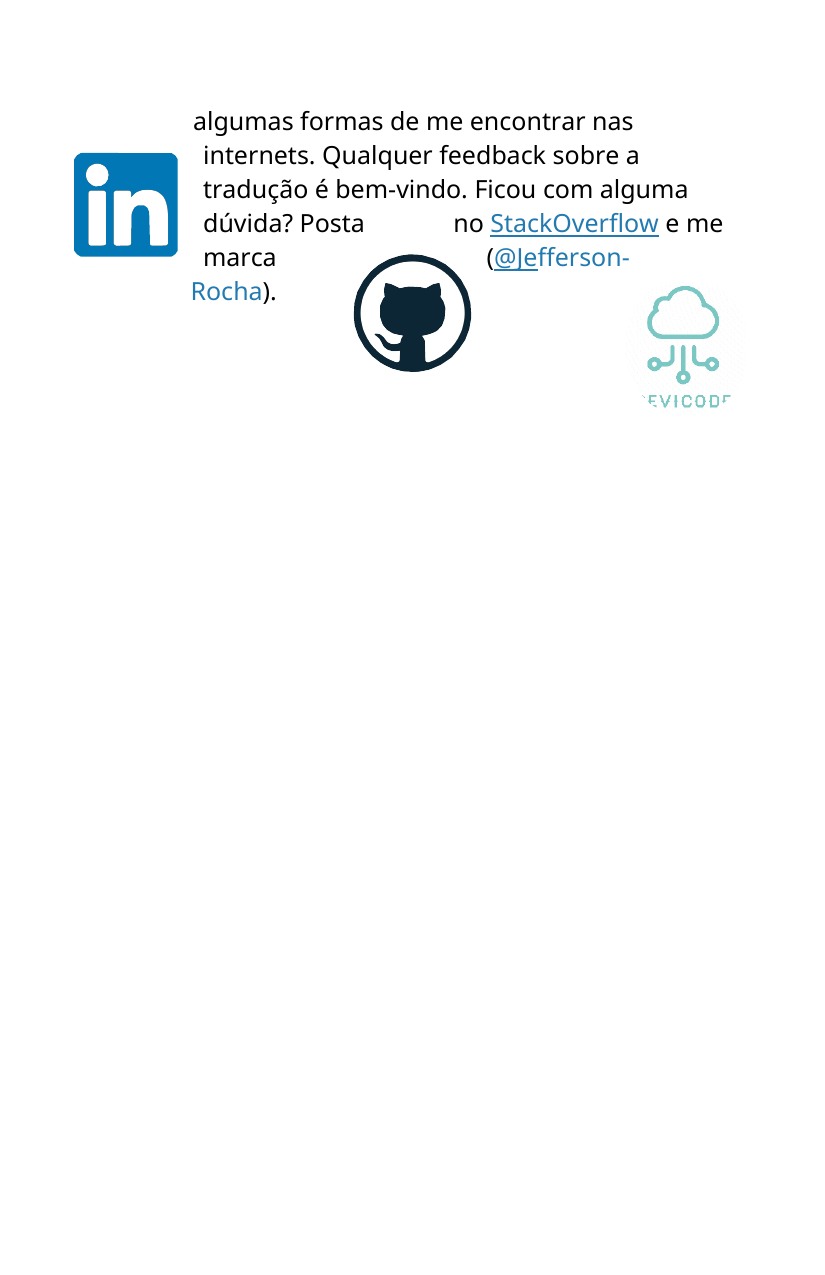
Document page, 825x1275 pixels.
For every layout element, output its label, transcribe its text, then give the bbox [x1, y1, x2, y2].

picture [353, 254, 472, 372]
picture [622, 275, 748, 415]
picture [156, 192, 164, 200]
